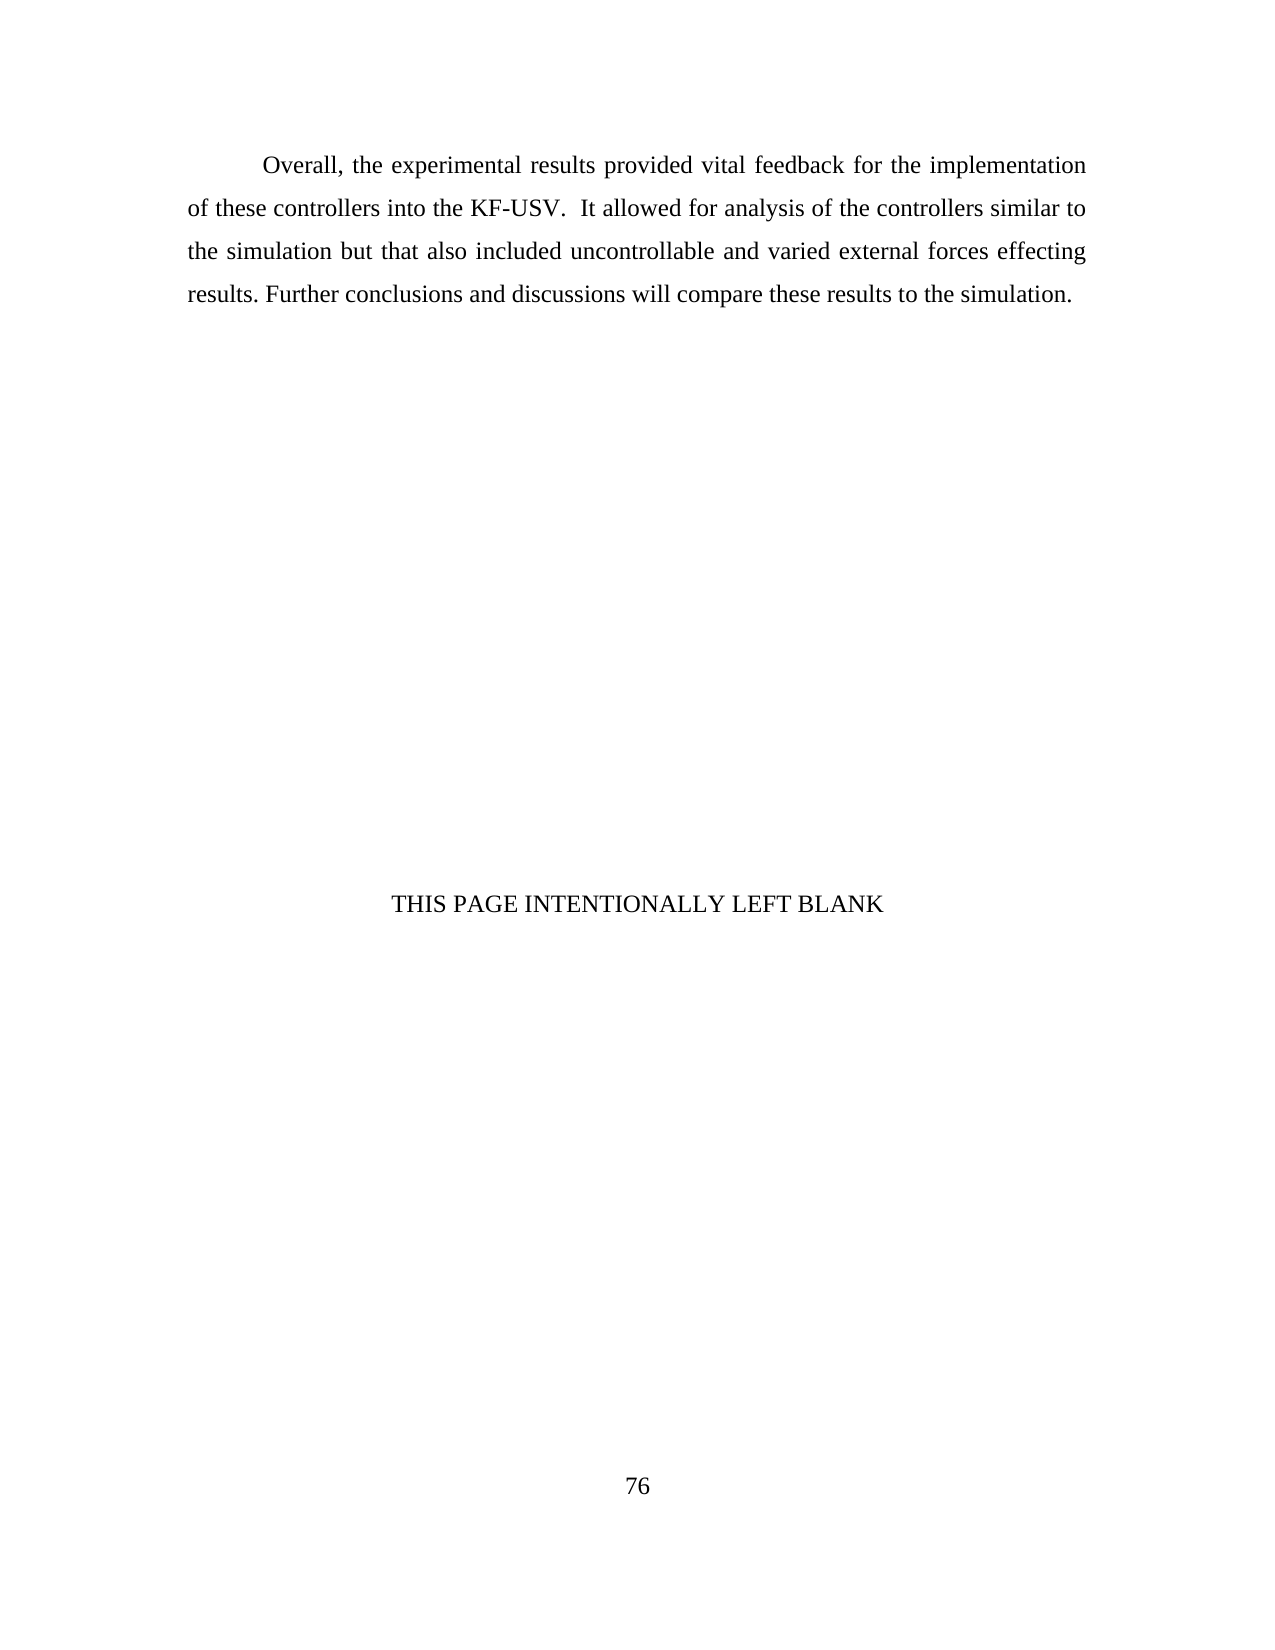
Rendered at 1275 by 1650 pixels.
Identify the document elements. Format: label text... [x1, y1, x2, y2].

text THIS PAGE INTENTIONALLY LEFT BLANK [187, 322, 1087, 1060]
text Overall, the experimental results provided vital feedback for the implementation of these controllers into the KF-USV. It allowed for analysis of the controllers similar to the simulation but that also included uncontrollable and varied external forces effecting results. Further conclusions and discussions will compare these results to the simulation. [187, 150, 1087, 308]
